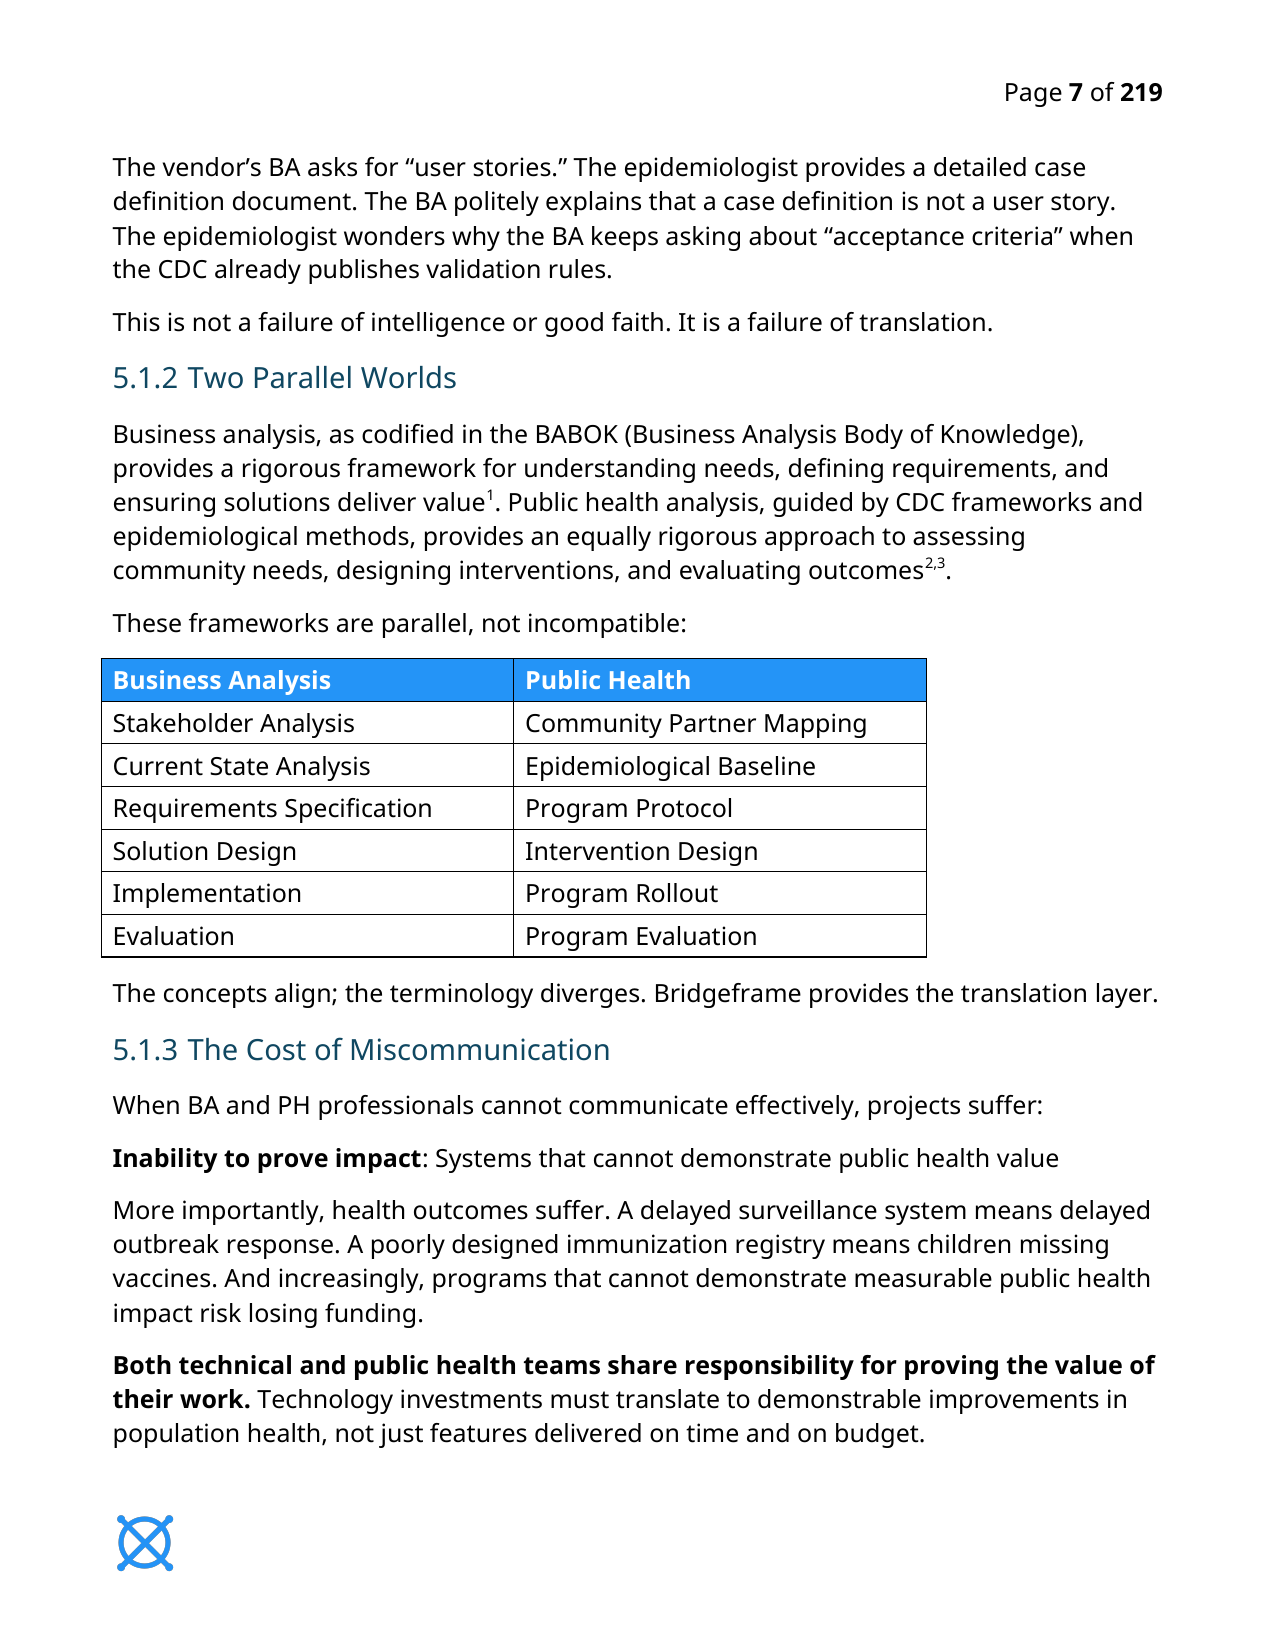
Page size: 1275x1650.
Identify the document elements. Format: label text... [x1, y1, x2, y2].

table_header Business Analysis [102, 659, 513, 701]
text This is not a failure of intelligence or good faith. It is a failure of translation. [112, 305, 1162, 339]
text The concepts align; the terminology diverges. Bridgeframe provides the translation layer. [112, 976, 1162, 1010]
subtitle The Cost of Miscommunication [112, 1029, 1162, 1069]
table_cell Stakeholder Analysis [102, 702, 513, 743]
text More importantly, health outcomes suffer. A delayed surveillance system means delayed outbreak response. A poorly designed immunization registry means children missing vaccines. And increasingly, programs that cannot demonstrate measurable public health impact risk losing funding. [112, 1193, 1162, 1329]
text Inability to prove impact: Systems that cannot demonstrate public health value [112, 1140, 1162, 1174]
text Business analysis, as codified in the BABOK (Business Analysis Body of Knowledge), provides a rigorous framework for understanding needs, defining requirements, and ensuring solutions deliver value1. Public health analysis, guided by CDC frameworks and epidemiological methods, provides an equally rigorous approach to assessing community needs, designing interventions, and evaluating outcomes2,3. [112, 416, 1162, 587]
text The vendor’s BA asks for “user stories.” The epidemiologist provides a detailed case definition document. The BA politely explains that a case definition is not a user story. The epidemiologist wonders why the BA keeps asking about “acceptance criteria” when the CDC already publishes validation rules. [112, 150, 1162, 286]
table_cell Implementation [102, 872, 513, 914]
table_cell Evaluation [102, 915, 513, 956]
table_cell Epidemiological Baseline [514, 744, 926, 786]
text When BA and PH professionals cannot communicate effectively, projects suffer: [112, 1087, 1162, 1121]
table_cell Program Protocol [514, 787, 926, 828]
table_header Public Health [514, 659, 926, 701]
table_cell Program Evaluation [514, 915, 926, 956]
text These frameworks are parallel, not incompatible: [112, 605, 1162, 639]
table_cell Community Partner Mapping [514, 702, 926, 743]
picture [112, 1511, 177, 1575]
table_cell Program Rollout [514, 872, 926, 914]
subtitle Two Parallel Worlds [112, 358, 1162, 397]
text Both technical and public health teams share responsibility for proving the value of their work. Technology investments must translate to demonstrable improvements in population health, not just features delivered on time and on budget. [112, 1348, 1162, 1450]
table_cell Requirements Specification [102, 787, 513, 828]
table_cell Solution Design [102, 830, 513, 871]
table_cell Current State Analysis [102, 744, 513, 786]
table_cell Intervention Design [514, 830, 926, 871]
